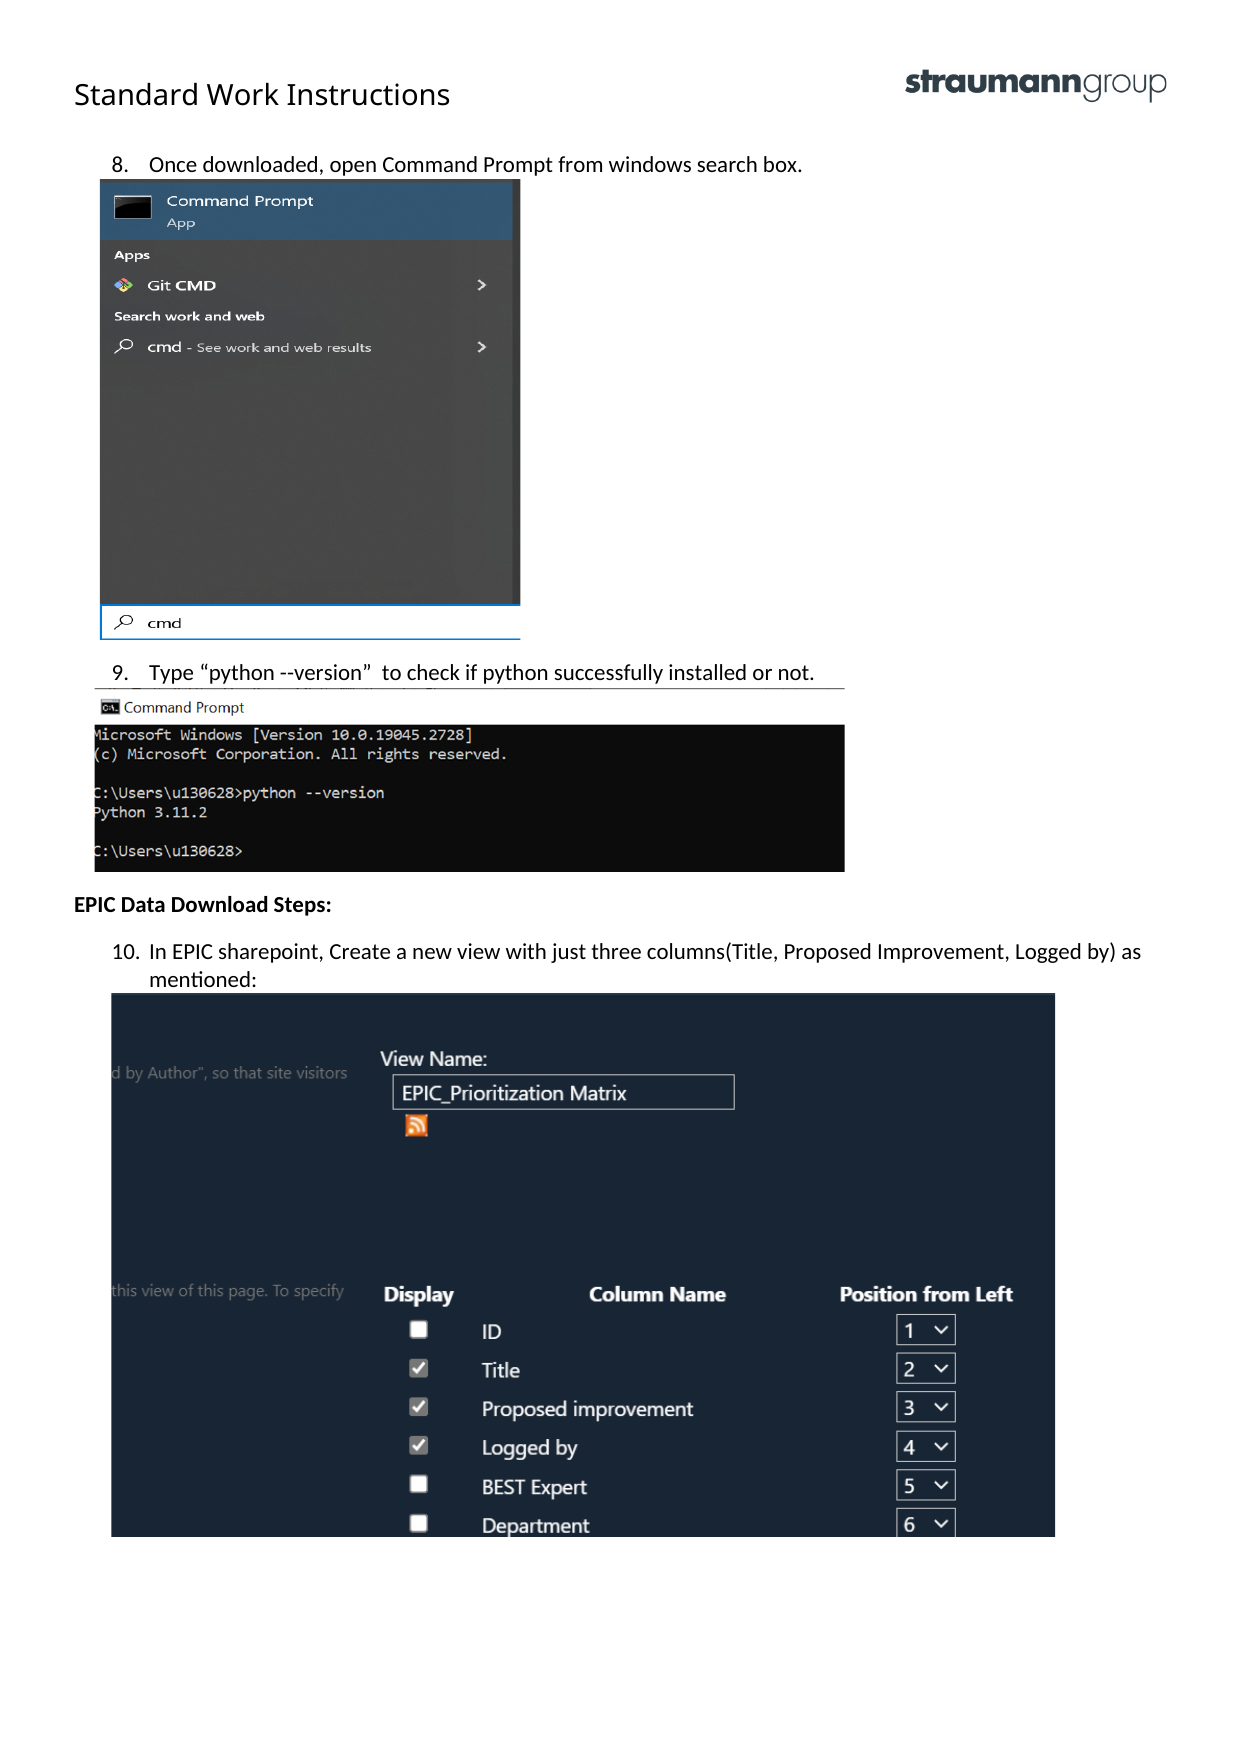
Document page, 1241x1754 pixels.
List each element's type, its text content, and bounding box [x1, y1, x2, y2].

picture [94, 688, 845, 872]
picture [111, 993, 1055, 1537]
list In EPIC sharepoint, Create a new view with just three columns(Title, Proposed Improvement, Logged by) as mentioned: [111, 937, 1167, 993]
picture [99, 179, 521, 640]
text EPIC Data Download Steps: [74, 890, 1167, 918]
list Once downloaded, open Command Prompt from windows search box. [111, 150, 1167, 178]
picture [903, 68, 1167, 104]
list Type “python --version” to check if python successfully installed or not. [111, 658, 1167, 686]
